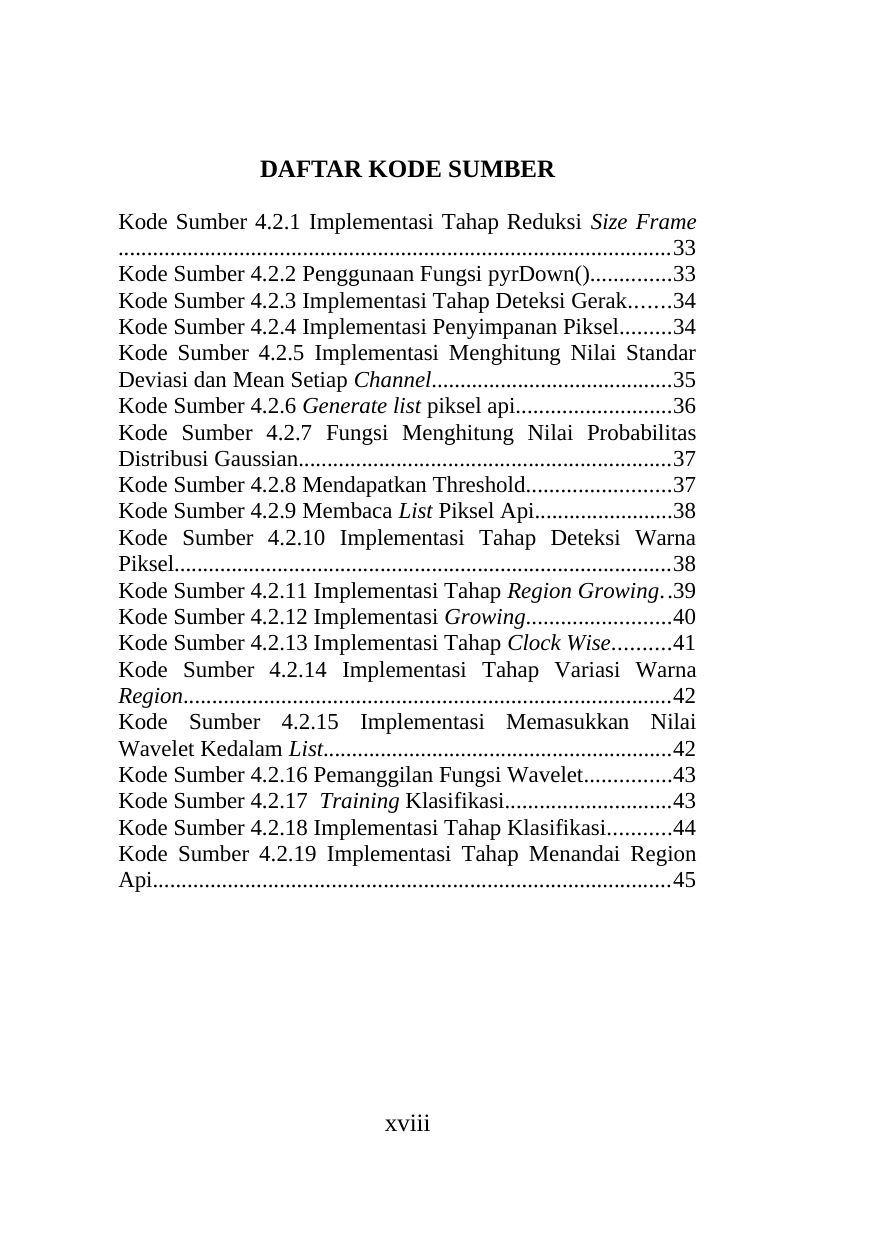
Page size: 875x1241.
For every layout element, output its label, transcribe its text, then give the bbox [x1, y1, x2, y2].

text Kode Sumber 4.2.10 Implementasi Tahap Deteksi Warna Piksel 38 [118, 524, 697, 577]
text Kode Sumber 4.2.15 Implementasi Memasukkan Nilai Wavelet Kedalam List 42 [118, 708, 697, 761]
text Kode Sumber 4.2.12 Implementasi Growing 40 [118, 603, 697, 629]
text Kode Sumber 4.2.7 Fungsi Menghitung Nilai Probabilitas Distribusi Gaussian 37 [118, 418, 697, 471]
text Kode Sumber 4.2.5 Implementasi Menghitung Nilai Standar Deviasi dan Mean Setiap Channel 35 [118, 339, 697, 392]
text Kode Sumber 4.2.17 Training Klasifikasi 43 [118, 787, 697, 814]
text Kode Sumber 4.2.3 Implementasi Tahap Deteksi Gerak 34 [118, 287, 697, 313]
text Kode Sumber 4.2.9 Membaca List Piksel Api 38 [118, 498, 697, 524]
text Kode Sumber 4.2.4 Implementasi Penyimpanan Piksel 34 [118, 313, 697, 339]
text Kode Sumber 4.2.13 Implementasi Tahap Clock Wise 41 [118, 629, 697, 656]
text Kode Sumber 4.2.2 Penggunaan Fungsi pyrDown() 33 [118, 260, 697, 287]
text Kode Sumber 4.2.1 Implementasi Tahap Reduksi Size Frame 33 [118, 208, 697, 260]
text Kode Sumber 4.2.18 Implementasi Tahap Klasifikasi 44 [118, 814, 697, 840]
text Kode Sumber 4.2.6 Generate list piksel api 36 [118, 392, 697, 418]
text Kode Sumber 4.2.8 Mendapatkan Threshold 37 [118, 471, 697, 498]
text Kode Sumber 4.2.14 Implementasi Tahap Variasi Warna Region 42 [118, 656, 697, 708]
text Kode Sumber 4.2.11 Implementasi Tahap Region Growing 39 [118, 577, 697, 603]
text Kode Sumber 4.2.19 Implementasi Tahap Menandai Region Api 45 [118, 840, 697, 893]
text Kode Sumber 4.2.16 Pemanggilan Fungsi Wavelet 43 [118, 761, 697, 787]
subtitle DAFTAR KODE SUMBER [118, 154, 697, 183]
